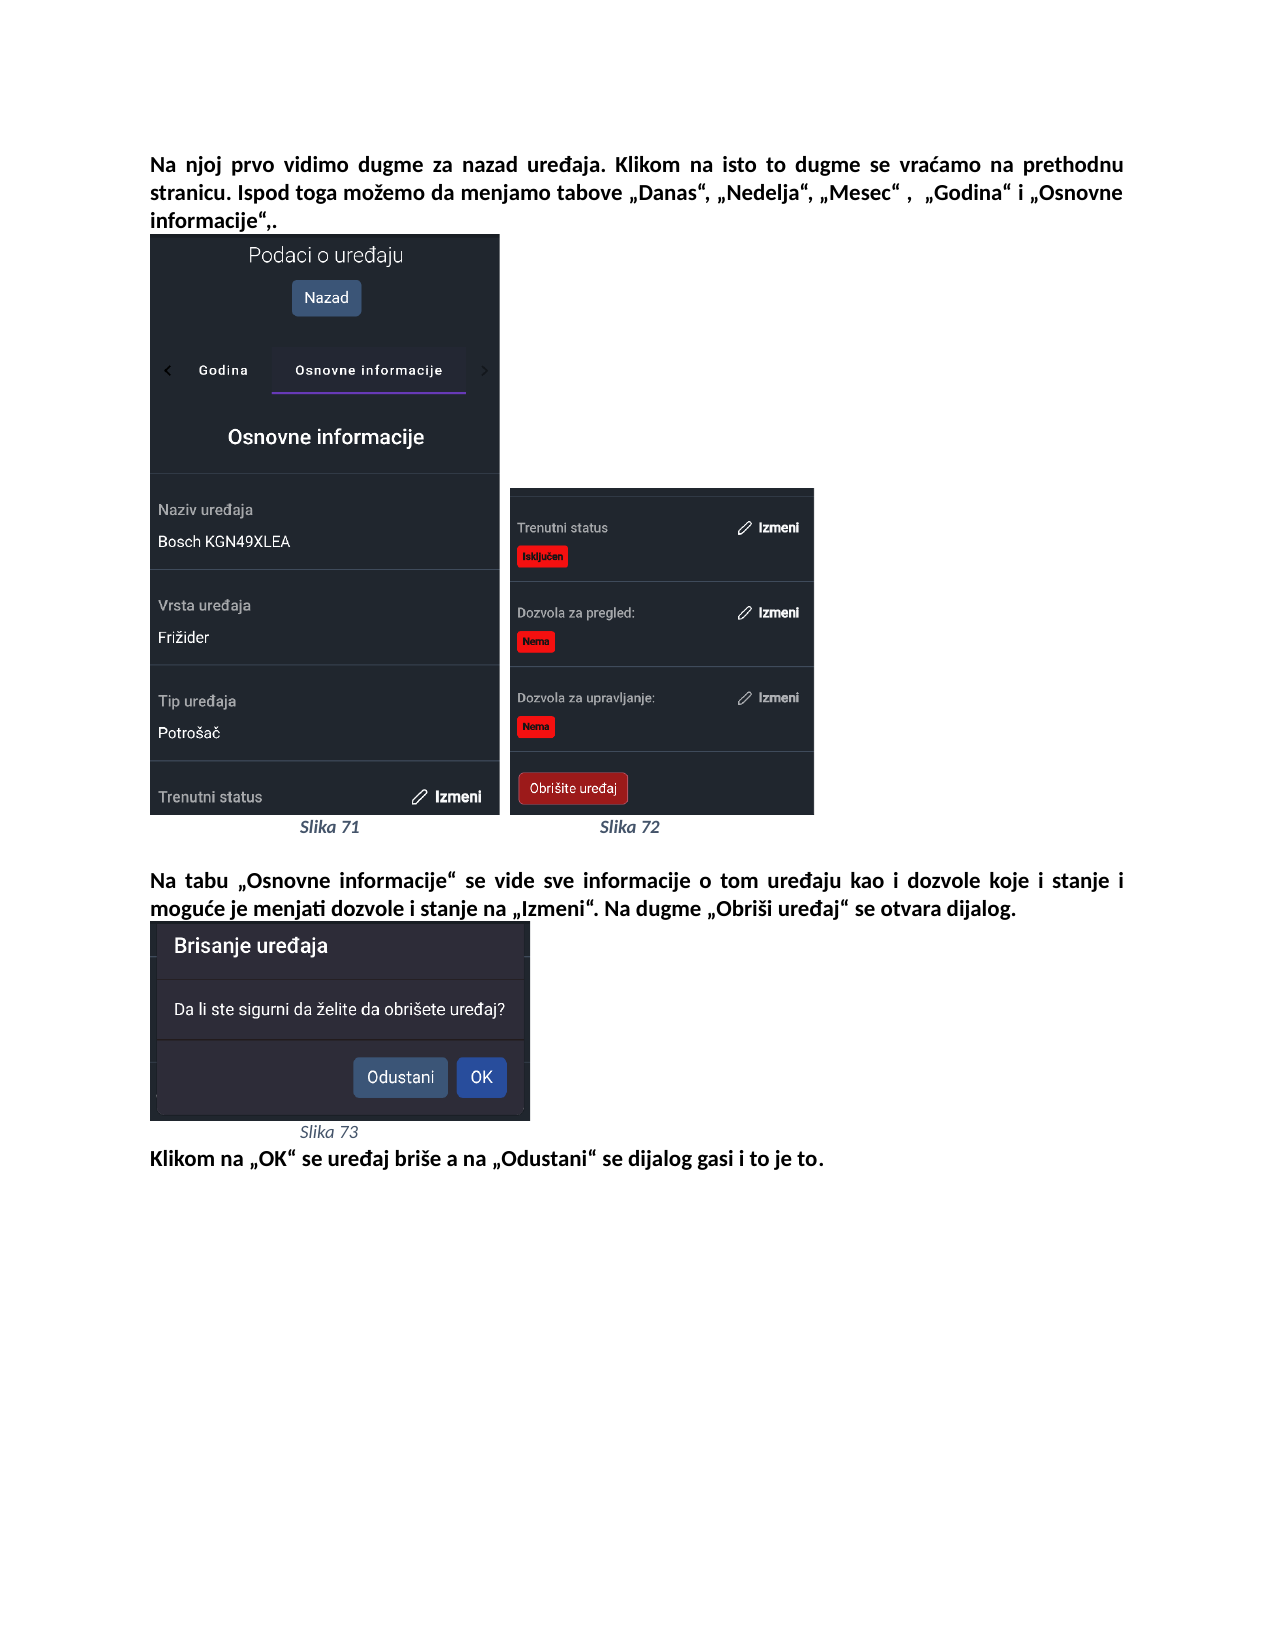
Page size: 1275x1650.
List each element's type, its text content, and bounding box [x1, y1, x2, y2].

text Slika 71 Slika 72 [225, 815, 1125, 838]
text Klikom na „OK“ se uređaj briše a na „Odustani“ se dijalog gasi i to je to. [150, 1144, 1125, 1172]
text Na tabu „Osnovne informacije“ se vide sve informacije o tom uređaju kao i dozvole koje i stanje i moguće je menjati dozvole i stanje na „Izmeni“. Na dugme „Obriši uređaj“ se otvara dijalog. [150, 866, 1125, 922]
picture [510, 488, 815, 815]
text Slika 73 [225, 1121, 1125, 1144]
picture [150, 234, 500, 815]
text Na njoj prvo vidimo dugme za nazad uređaja. Klikom na isto to dugme se vraćamo na prethodnu stranicu. Ispod toga možemo da menjamo tabove „Danas“, „Nedelja“, „Mesec“ , „Godina“ i „Osnovne informacije“,. [150, 150, 1125, 234]
picture [150, 921, 531, 1121]
